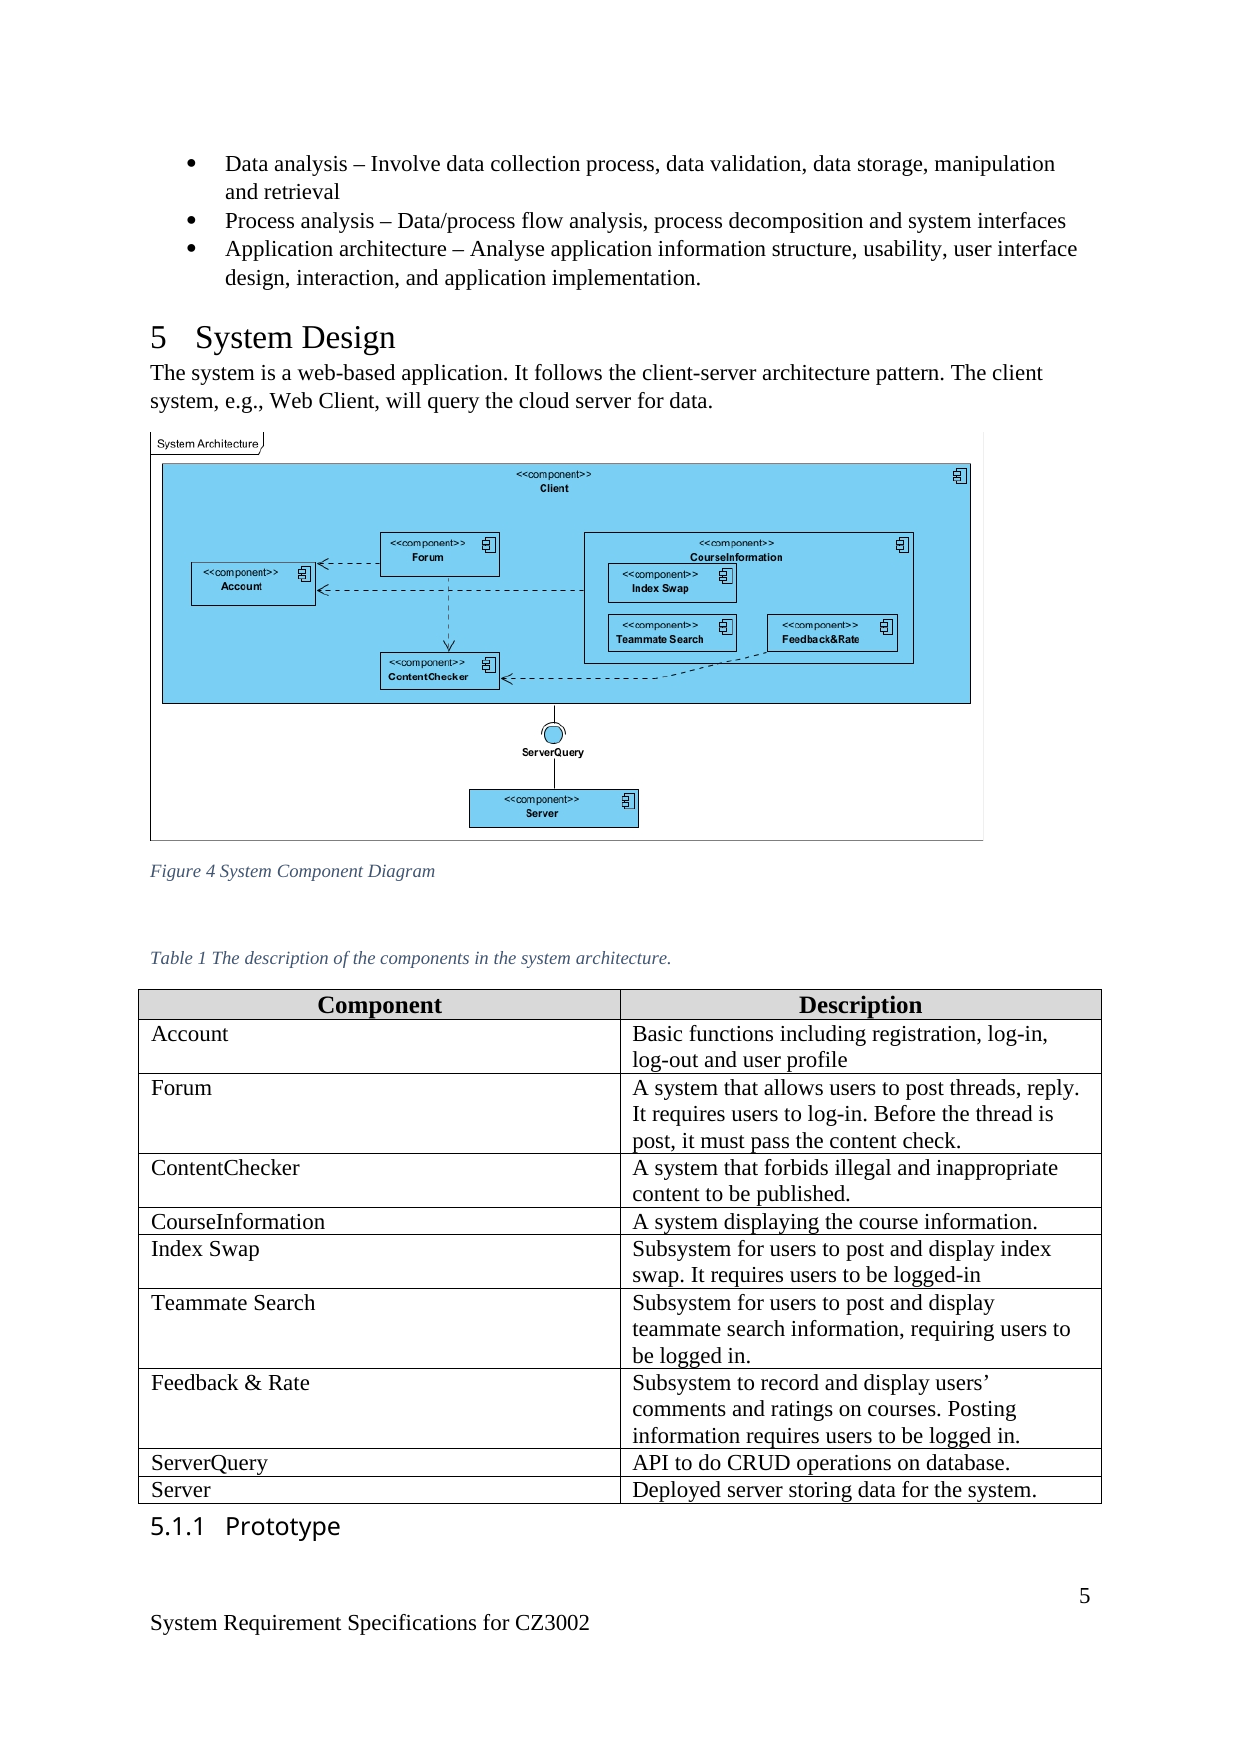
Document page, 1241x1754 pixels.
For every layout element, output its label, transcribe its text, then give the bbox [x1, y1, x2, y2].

table_header Description [621, 990, 1101, 1019]
table_cell Index Swap [139, 1235, 620, 1288]
table_header Component [139, 990, 620, 1019]
table_cell Subsystem to record and display users’ comments and ratings on courses. Posting information requires users to be logged in. [621, 1369, 1101, 1448]
list Data analysis – Involve data collection process, data validation, data storage, manipulation and retrieval [187, 150, 1090, 205]
table_cell Account [139, 1020, 620, 1073]
table_cell ServerQuery [139, 1449, 620, 1476]
table_cell Forum [139, 1074, 620, 1153]
table_cell Feedback & Rate [139, 1369, 620, 1448]
table_cell A system displaying the course information. [621, 1208, 1101, 1234]
table_cell Server [139, 1477, 620, 1503]
text The system is a web-based application. It follows the client-server architecture pattern. The client system, e.g., Web Client, will query the cloud server for data. [150, 358, 1090, 413]
subtitle System Design [150, 317, 1090, 356]
list Application architecture – Analyse application information structure, usability, user interface design, interaction, and application implementation. [187, 235, 1090, 290]
table_cell API to do CRUD operations on database. [621, 1449, 1101, 1476]
picture [150, 432, 984, 841]
list Process analysis – Data/process flow analysis, process decomposition and system interfaces [187, 207, 1090, 233]
table_cell Basic functions including registration, log-in, log-out and user profile [621, 1020, 1101, 1073]
table_cell Teammate Search [139, 1289, 620, 1368]
table_cell A system that allows users to post threads, reply. It requires users to log-in. Before the thread is post, it must pass the content check. [621, 1074, 1101, 1153]
table_cell Subsystem for users to post and display teammate search information, requiring users to be logged in. [621, 1289, 1101, 1368]
table_cell Deployed server storing data for the system. [621, 1477, 1101, 1503]
text Figure 4 System Component Diagram [150, 859, 1090, 881]
table_cell ContentChecker [139, 1154, 620, 1207]
subtitle Prototype [150, 1508, 1090, 1542]
table_cell Subsystem for users to post and display index swap. It requires users to be logged-in [621, 1235, 1101, 1288]
table_cell A system that forbids illegal and inappropriate content to be published. [621, 1154, 1101, 1207]
table_cell CourseInformation [139, 1208, 620, 1234]
text Table 1 The description of the components in the system architecture. [150, 947, 1090, 968]
